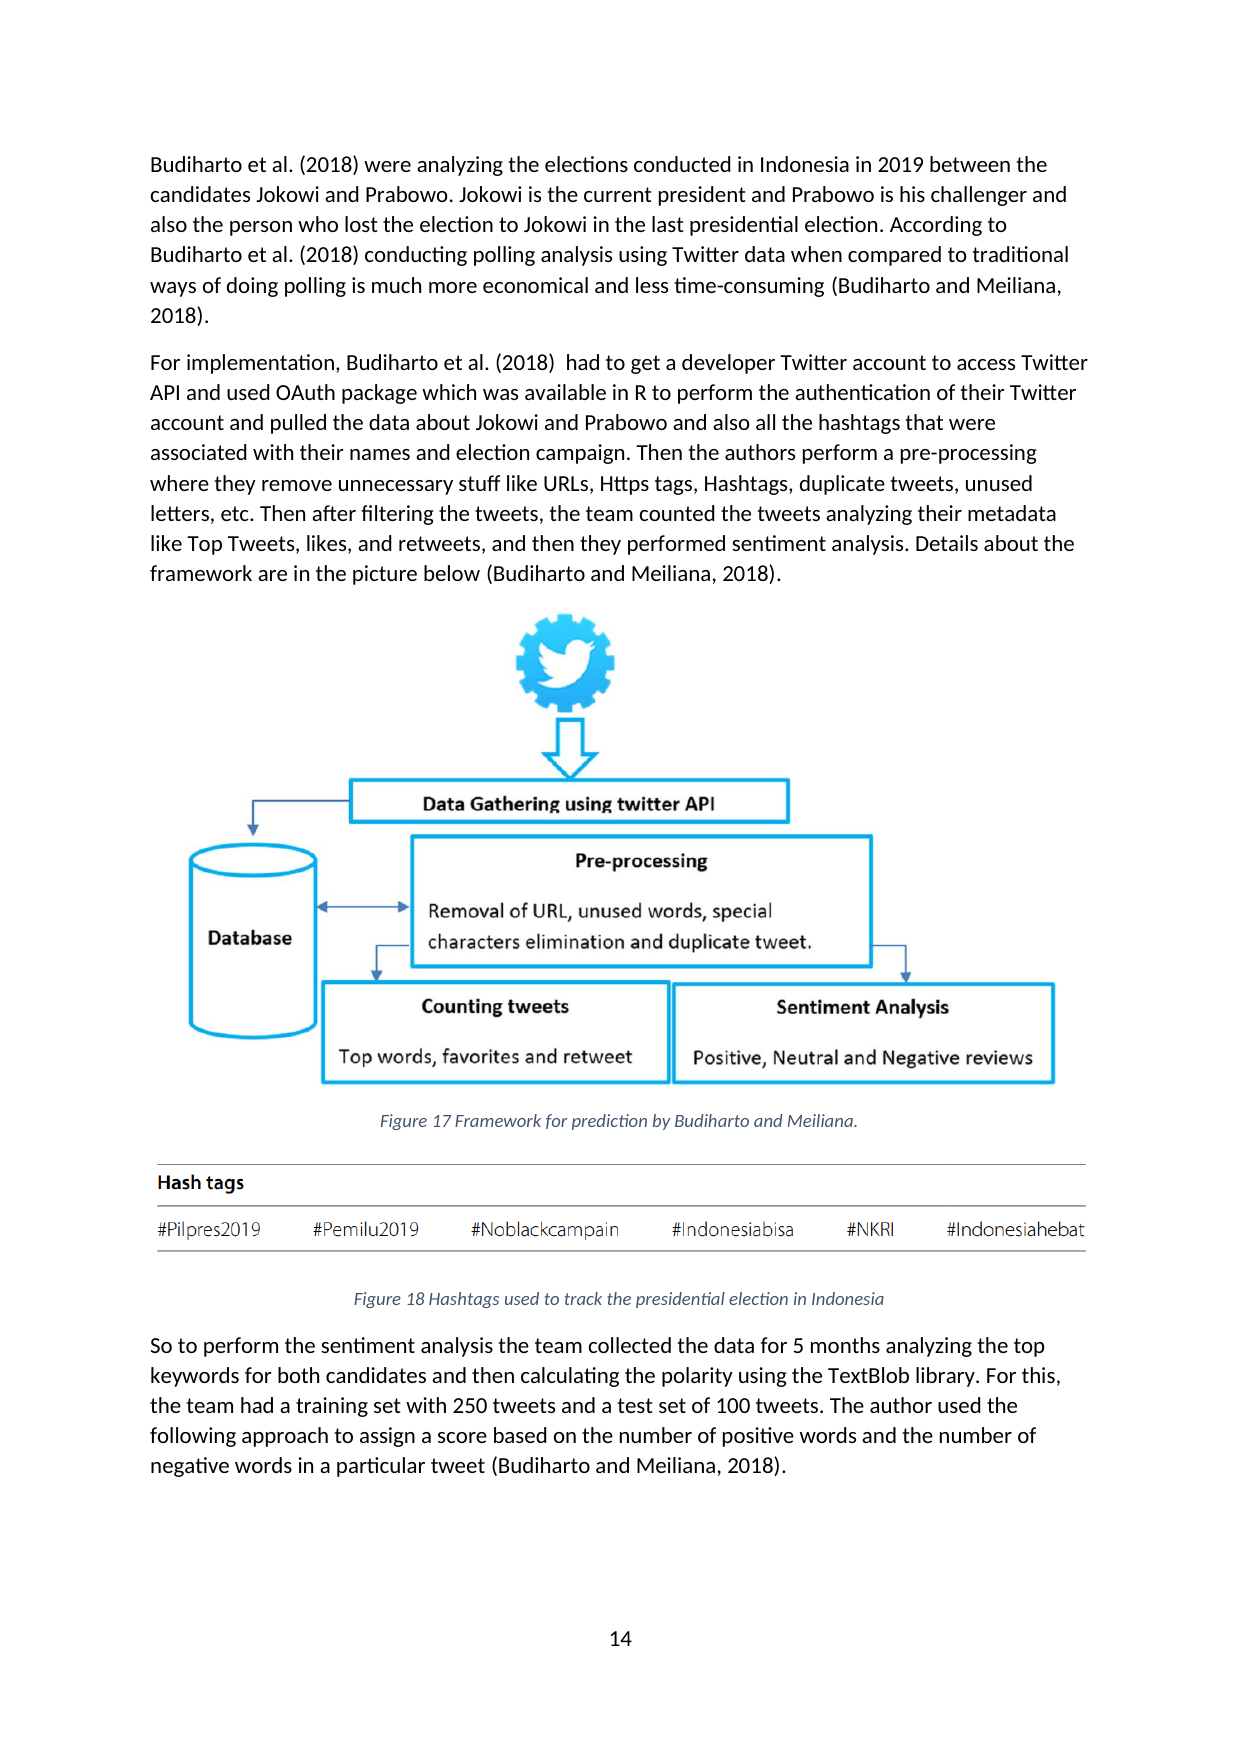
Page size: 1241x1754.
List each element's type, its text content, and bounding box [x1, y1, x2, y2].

picture [150, 1153, 1091, 1269]
text Budiharto et al. (2018) were analyzing the elections conducted in Indonesia in 2019 between the candidates Jokowi and Prabowo. Jokowi is the current president and Prabowo is his challenger and also the person who lost the election to Jokowi in the last presidential election. According to Budiharto et al. (2018) conducting polling analysis using Twitter data when compared to traditional ways of doing polling is much more economical and less time-consuming . [150, 150, 1090, 329]
text So to perform the sentiment analysis the team collected the data for 5 months analyzing the top keywords for both candidates and then calculating the polarity using the TextBlob library. For this, the team had a training set with 250 tweets and a test set of 100 tweets. The author used the following approach to assign a score based on the number of positive words and the number of negative words in a particular tweet . [150, 1331, 1090, 1479]
text Figure 18 Hashtags used to track the presidential election in Indonesia [150, 1287, 1090, 1310]
text For implementation, Budiharto et al. (2018) had to get a developer Twitter account to access Twitter API and used OAuth package which was available in R to perform the authentication of their Twitter account and pulled the data about Jokowi and Prabowo and also all the hashtags that were associated with their names and election campaign. Then the authors perform a pre-processing where they remove unnecessary stuff like URLs, Https tags, Hashtags, duplicate tweets, unused letters, etc. Then after filtering the tweets, the team counted the tweets analyzing their metadata like Top Tweets, likes, and retweets, and then they performed sentiment analysis. Details about the framework are in the picture below . [150, 348, 1090, 587]
picture [174, 606, 1066, 1091]
text Figure 17 Framework for prediction by Budiharto and Meiliana. [150, 1109, 1090, 1132]
